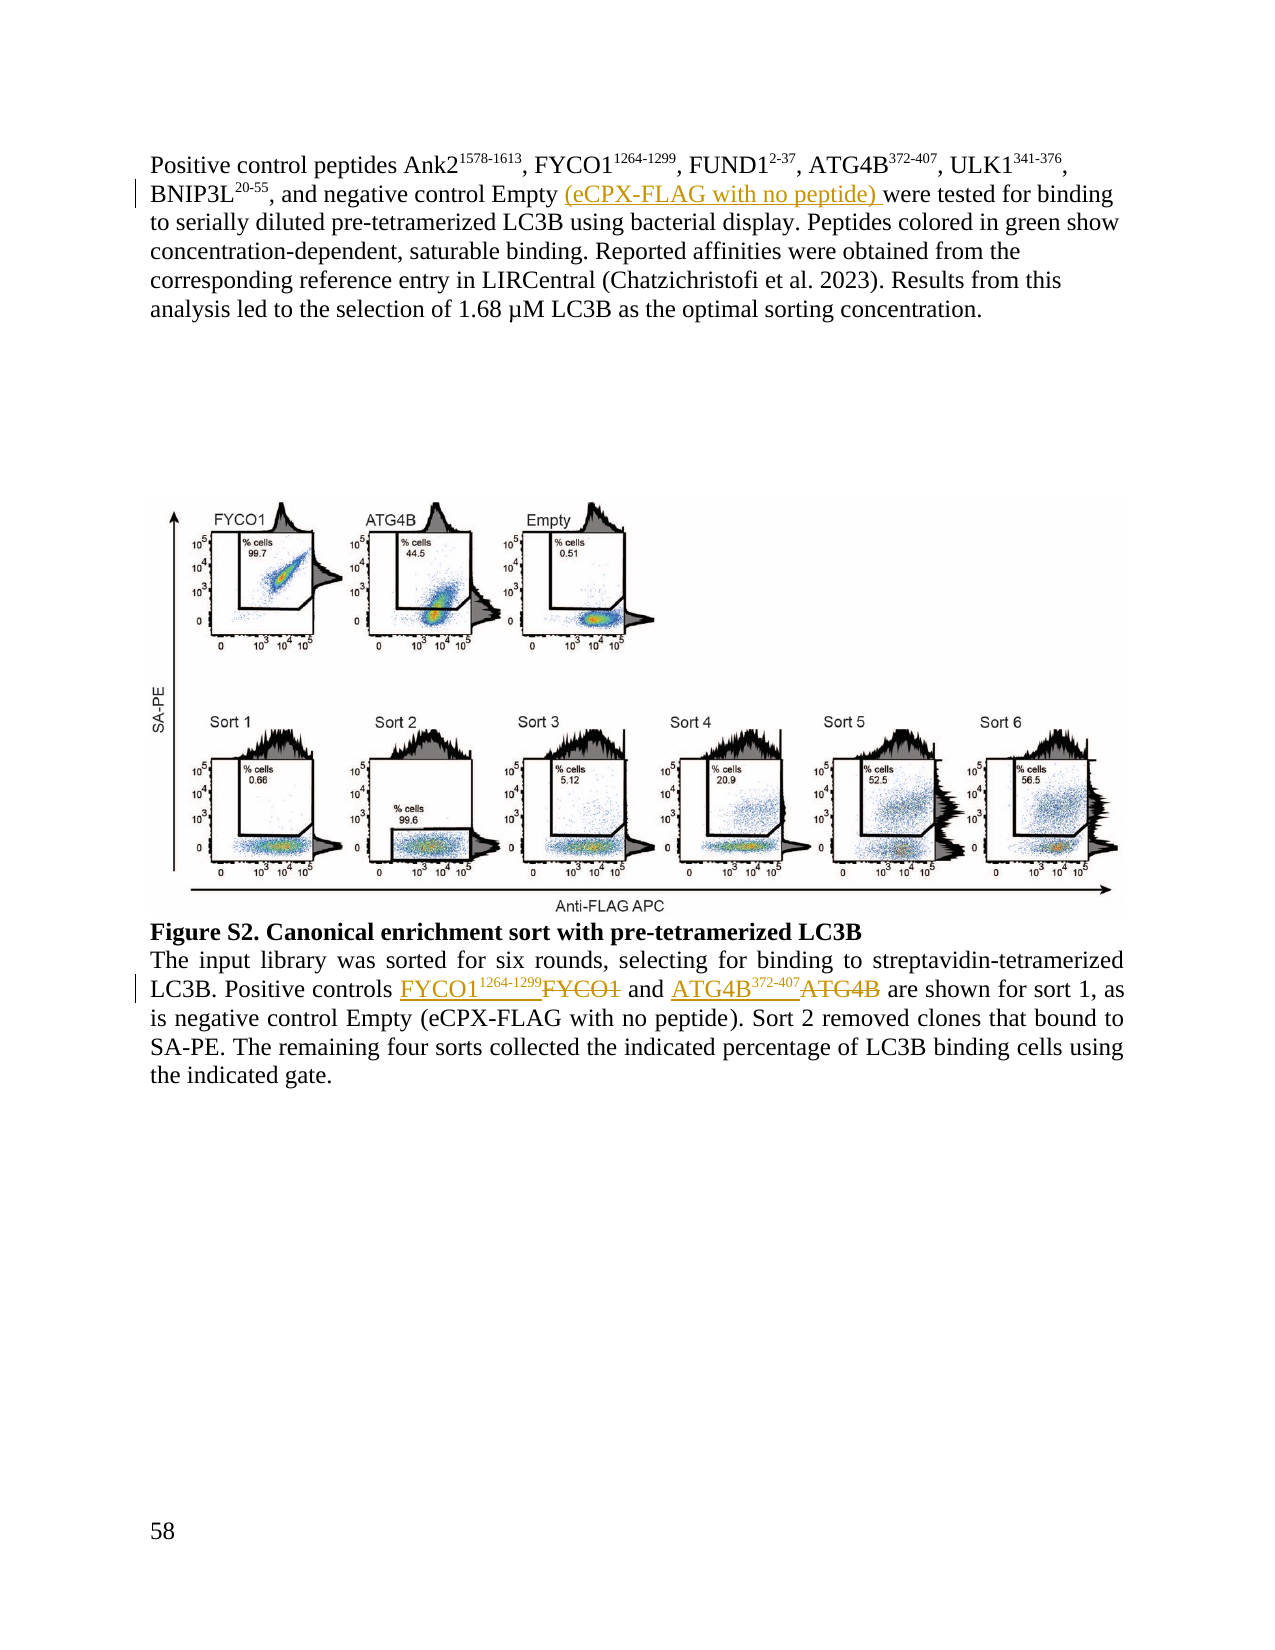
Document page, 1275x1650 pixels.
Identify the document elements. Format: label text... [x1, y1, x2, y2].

text Figure S2. Canonical enrichment sort with pre-tetramerized LC3B [150, 917, 1125, 945]
picture [150, 495, 1125, 917]
text Positive control peptides Ank21578-1613, FYCO11264-1299, FUND12-37, ATG4B372-407, ULK1341-376, BNIP3L20-55, and negative control Empty were tested for binding to serially diluted pre-tetramerized LC3B using bacterial display. Peptides colored in green show concentration-dependent, saturable binding. Reported affinities were obtained from the corresponding reference entry in LIRCentral (Chatzichristofi et al. 2023). Results from this analysis led to the selection of 1.68 µM LC3B as the optimal sorting concentration. [150, 150, 1125, 322]
text The input library was sorted for six rounds, selecting for binding to streptavidin-tetramerized LC3B. Positive controls and are shown for sort 1, as is negative control Empty (eCPX-FLAG with no peptide). Sort 2 removed clones that bound to SA-PE. The remaining four sorts collected the indicated percentage of LC3B binding cells using the indicated gate. [150, 945, 1125, 1089]
